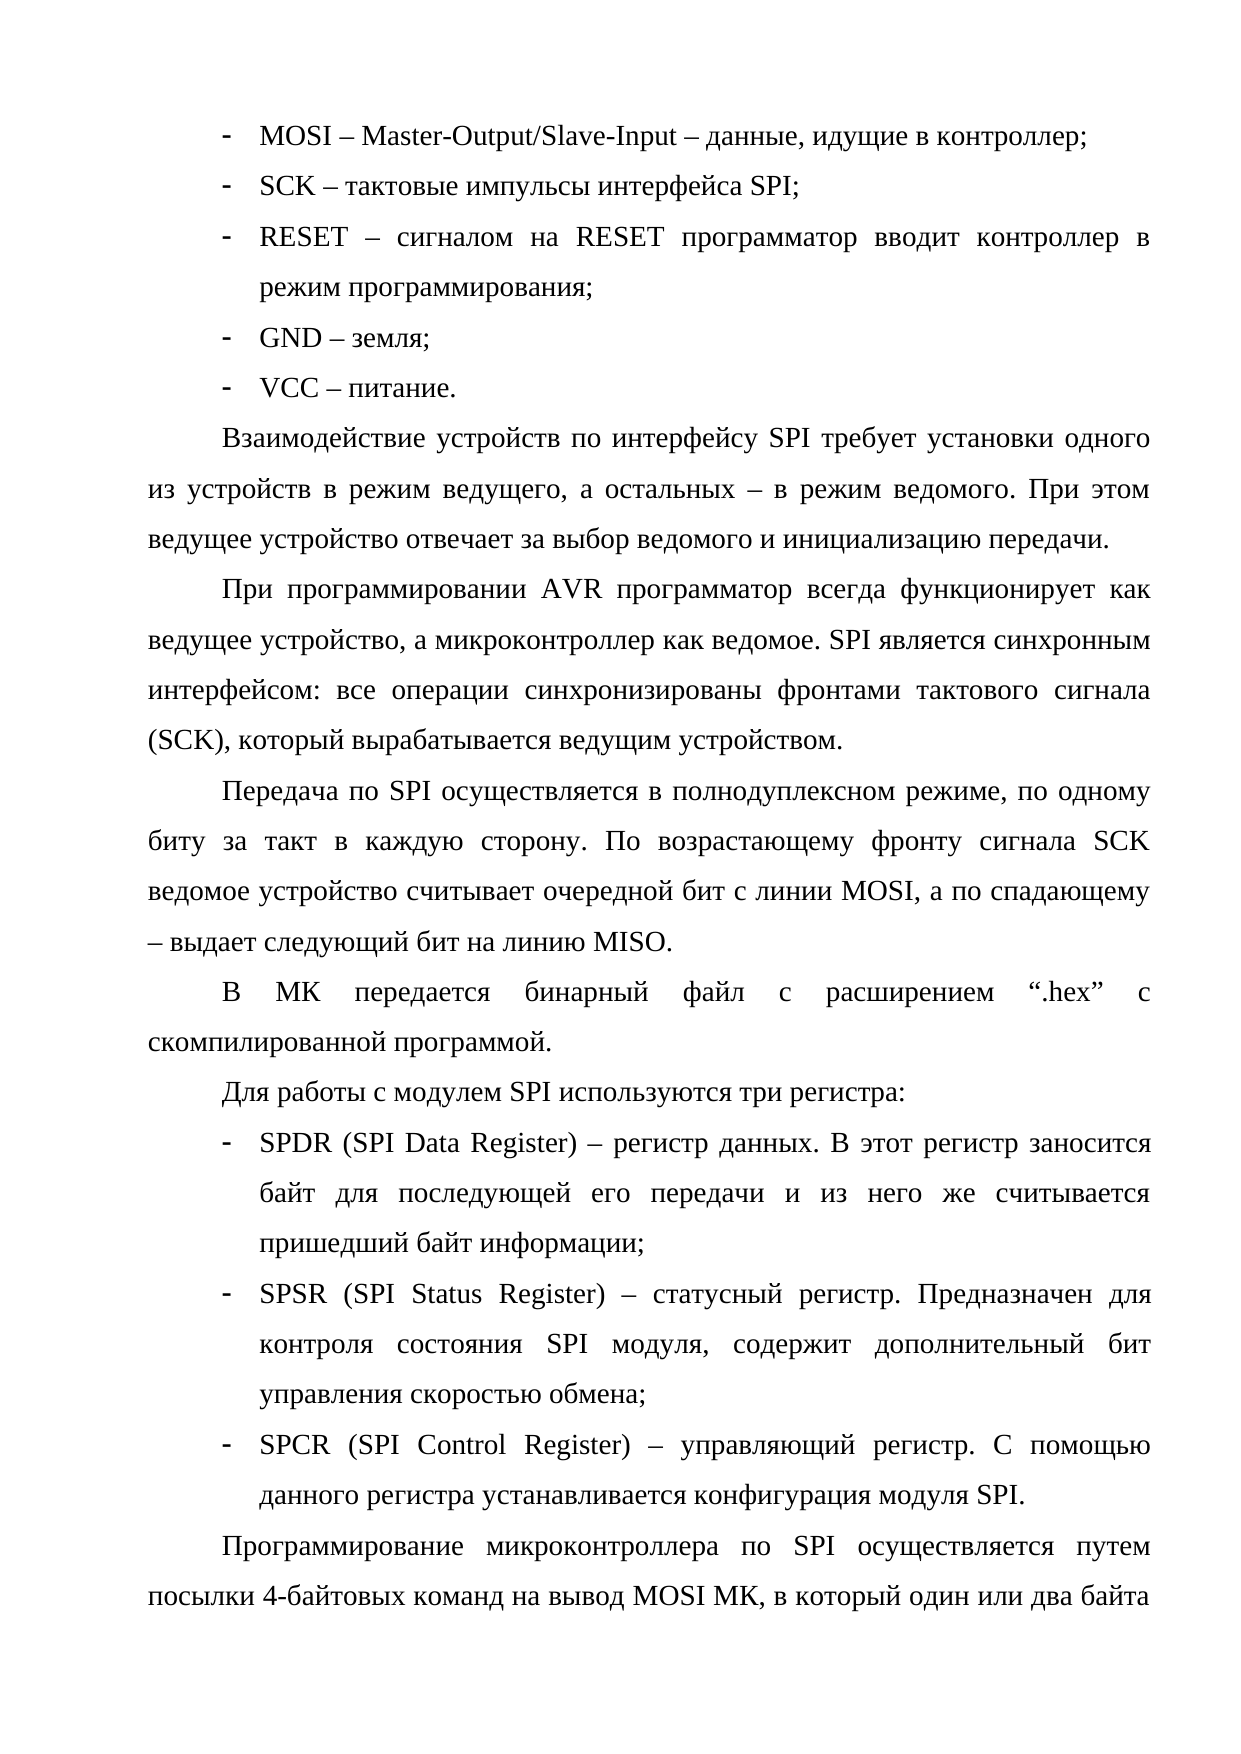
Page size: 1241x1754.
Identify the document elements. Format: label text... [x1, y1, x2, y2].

list SPDR (SPI Data Register) – регистр данных. В этот регистр заносится байт для последующей его передачи и из него же считывается пришедший байт информации; [222, 1125, 1152, 1259]
text При программировании AVR программатор всегда функционирует как ведущее устройство, а микроконтроллер как ведомое. SPI является синхронным интерфейсом: все операции синхронизированы фронтами тактового сигнала (SCK), который вырабатывается ведущим устройством. [148, 571, 1152, 756]
text Передача по SPI осуществляется в полнодуплексном режиме, по одному биту за такт в каждую сторону. По возрастающему фронту сигнала SCK ведомое устройство считывает очередной бит с линии MOSI, а по спадающему – выдает следующий бит на линию MISO. [148, 773, 1152, 957]
list SCK – тактовые импульсы интерфейса SPI; [222, 168, 1152, 202]
list SPSR (SPI Status Register) – статусный регистр. Предназначен для контроля состояния SPI модуля, содержит дополнительный бит управления скоростью обмена; [222, 1276, 1152, 1410]
list RESET – сигналом на RESET программатор вводит контроллер в режим программирования; [222, 219, 1152, 303]
list VCC – питание. [222, 370, 1152, 404]
text Взаимодействие устройств по интерфейсу SPI требует установки одного из устройств в режим ведущего, а остальных – в режим ведомого. При этом ведущее устройство отвечает за выбор ведомого и инициализацию передачи. [148, 421, 1152, 555]
list SPCR (SPI Control Register) – управляющий регистр. С помощью данного регистра устанавливается конфигурация модуля SPI. [222, 1427, 1152, 1511]
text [148, 1528, 1152, 1612]
text Для работы с модулем SPI используются три регистра: [148, 1074, 1152, 1108]
list GND – земля; [222, 320, 1152, 353]
text В МК передается бинарный файл с расширением “.hex” с скомпилированной программой. [148, 974, 1152, 1058]
list MOSI – Master-Output/Slave-Input – данные, идущие в контроллер; [222, 118, 1152, 152]
